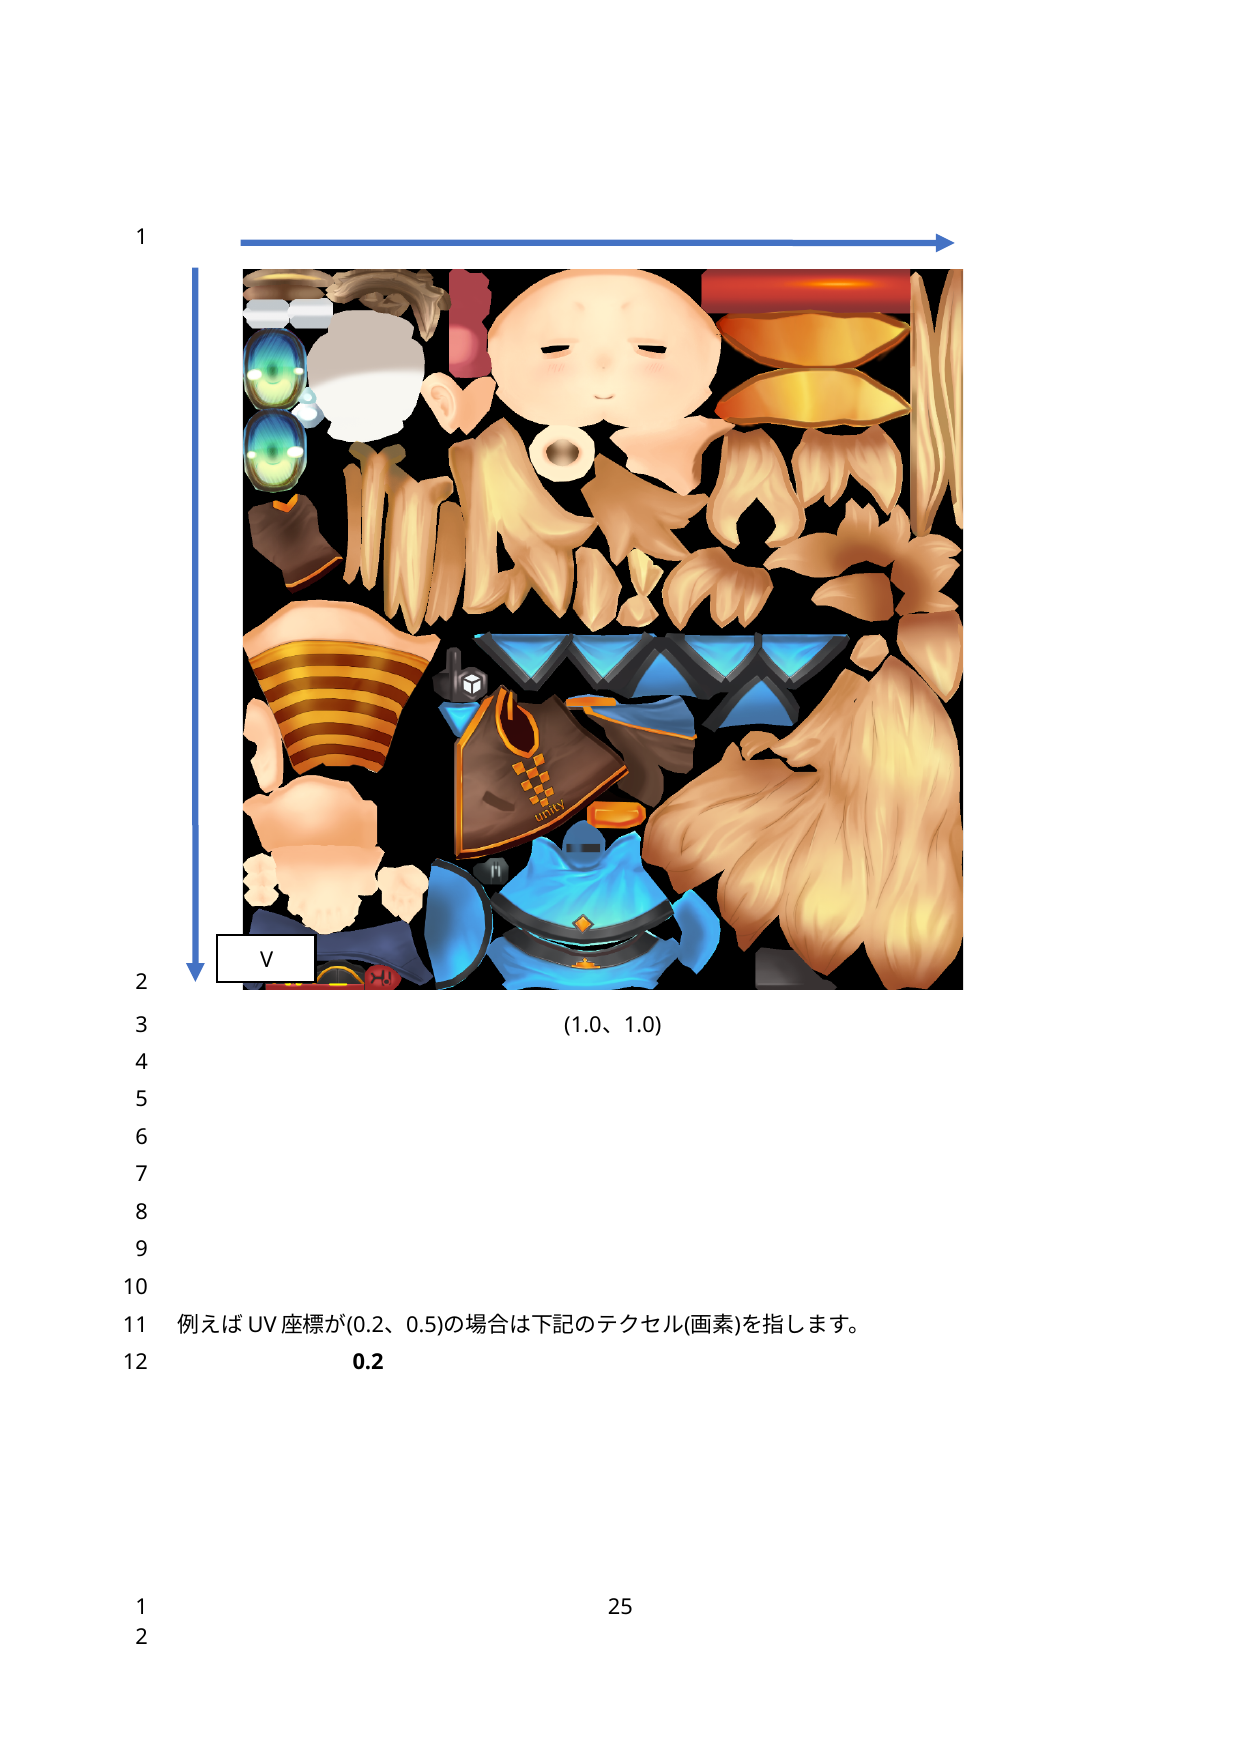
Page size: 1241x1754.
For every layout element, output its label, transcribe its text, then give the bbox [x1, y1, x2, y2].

text (1.0、1.0) [177, 1004, 1063, 1042]
picture [242, 269, 964, 990]
text 例えばUV座標が(0.2、0.5)の場合は下記のテクセル(画素)を指します。 [177, 1304, 1063, 1342]
text 0.2 [177, 1342, 1063, 1379]
